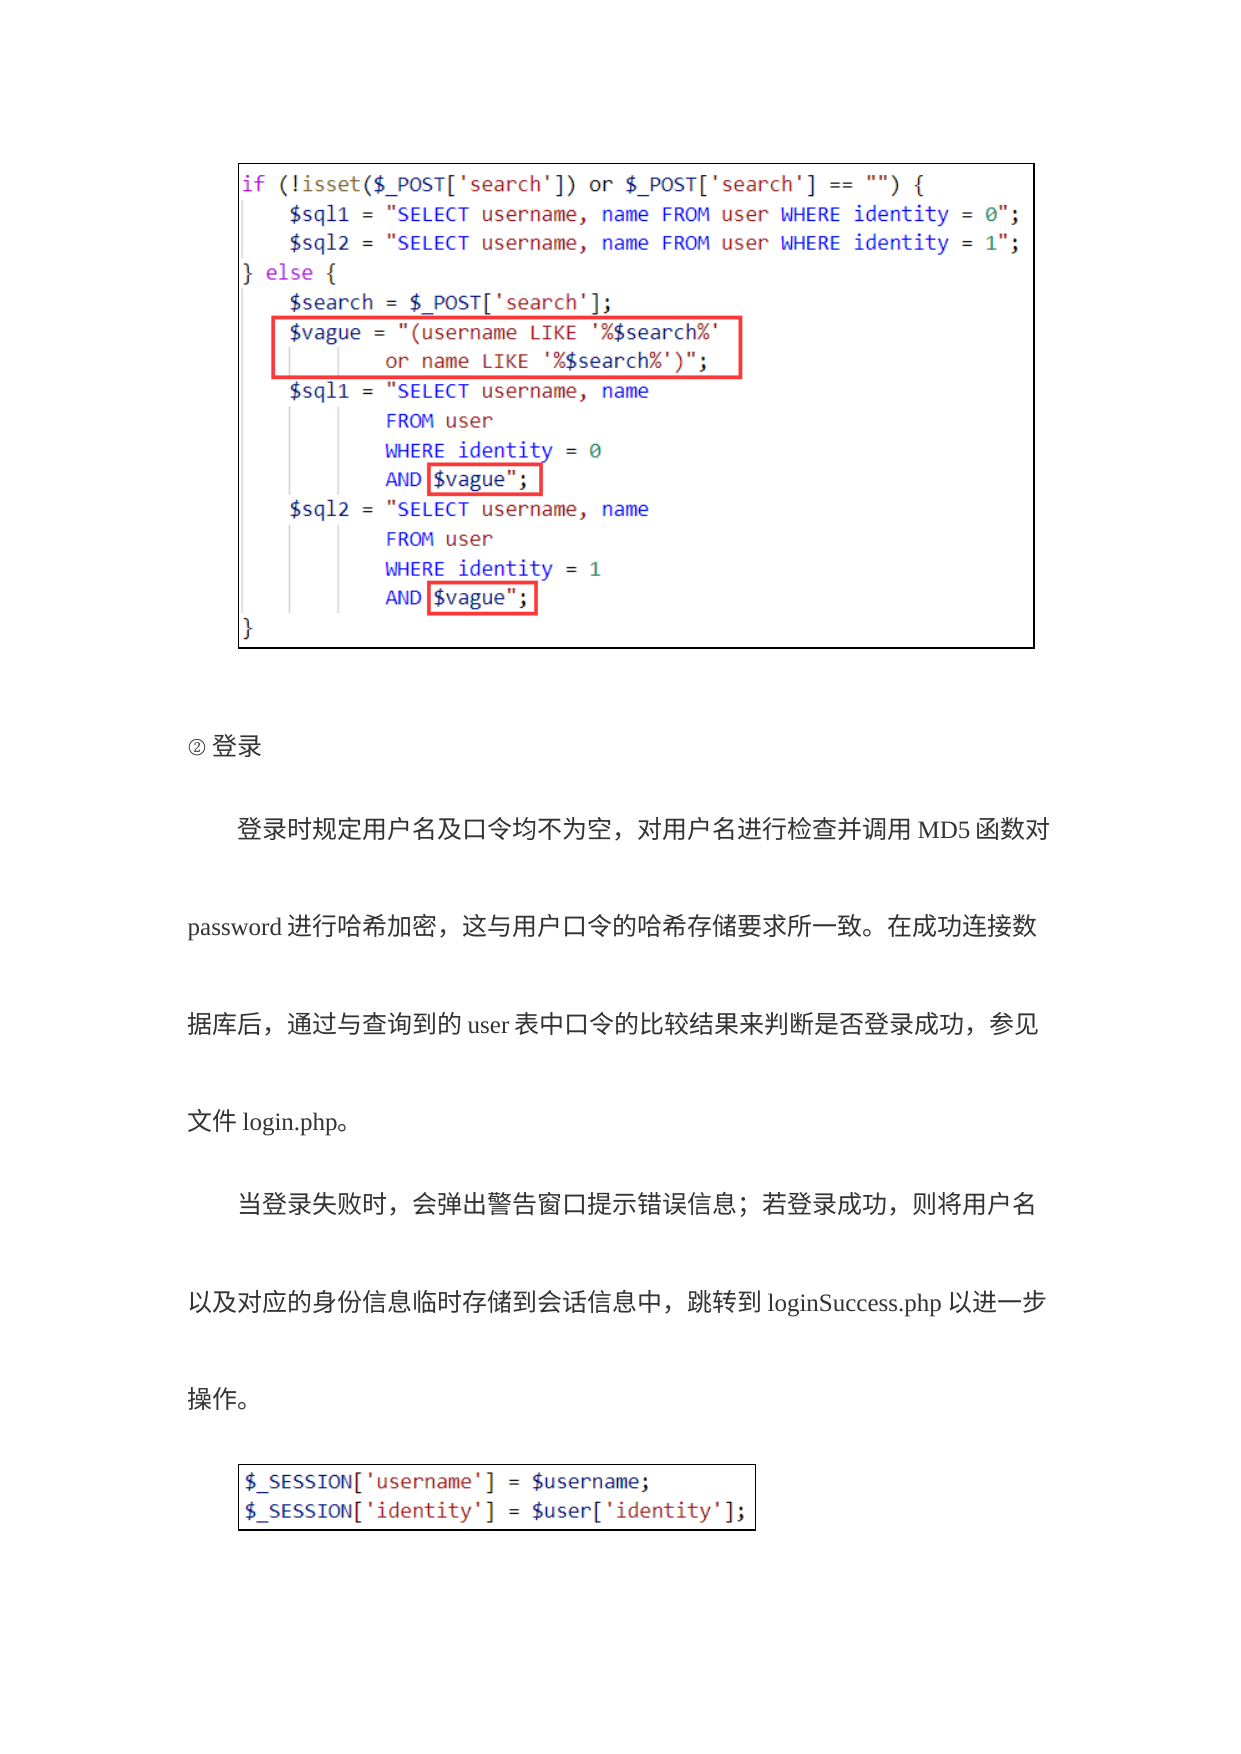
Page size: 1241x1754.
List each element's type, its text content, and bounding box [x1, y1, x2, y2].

picture [239, 164, 1033, 647]
text ② 登录 [187, 712, 1053, 777]
text 当登录失败时，会弹出警告窗口提示错误信息；若登录成功，则将用户名以及对应的身份信息临时存储到会话信息中，跳转到loginSuccess.php以进一步操作。 [187, 1170, 1053, 1430]
picture [239, 1465, 755, 1529]
text 登录时规定用户名及口令均不为空，对用户名进行检查并调用MD5函数对password进行哈希加密，这与用户口令的哈希存储要求所一致。在成功连接数据库后，通过与查询到的user表中口令的比较结果来判断是否登录成功，参见文件login.php。 [187, 795, 1053, 1152]
